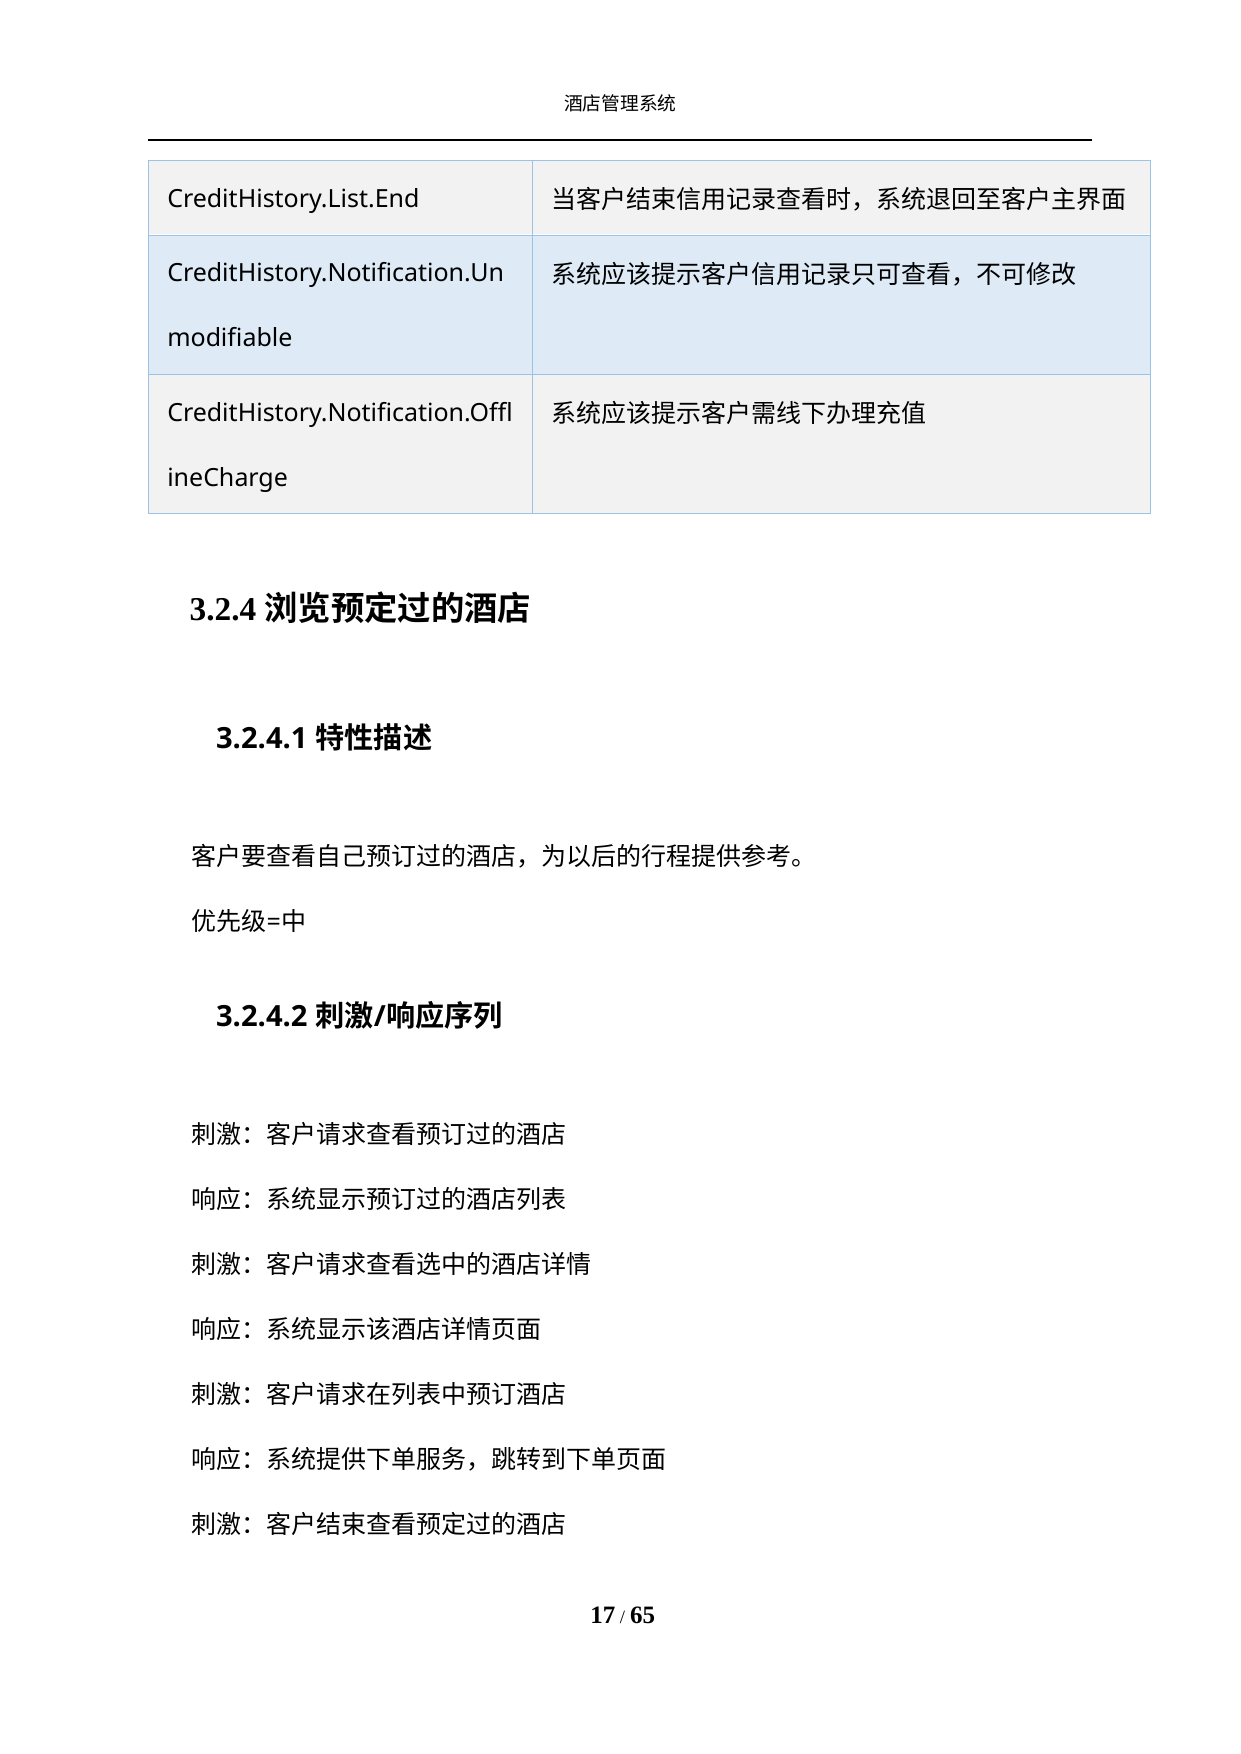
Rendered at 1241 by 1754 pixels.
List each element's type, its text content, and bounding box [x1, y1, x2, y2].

table_cell CreditHistory.Notification.Unmodifiable [149, 236, 532, 374]
table_cell CreditHistory.List.End [149, 161, 532, 234]
text 刺激：客户请求查看预订过的酒店 [148, 1100, 1092, 1165]
text 刺激：客户请求查看选中的酒店详情 [148, 1230, 1092, 1295]
text 优先级=中 [148, 887, 1092, 952]
subtitle 3.2.4 浏览预定过的酒店 [148, 574, 1092, 639]
text 响应：系统显示该酒店详情页面 [148, 1295, 1092, 1360]
table_cell 系统应该提示客户需线下办理充值 [533, 375, 1150, 513]
table_cell CreditHistory.Notification.OfflineCharge [149, 375, 532, 513]
text 客户要查看自己预订过的酒店，为以后的行程提供参考。 [148, 822, 1092, 887]
text 刺激：客户请求在列表中预订酒店 [148, 1360, 1092, 1425]
text 响应：系统提供下单服务，跳转到下单页面 [148, 1425, 1092, 1490]
text 响应：系统显示预订过的酒店列表 [148, 1165, 1092, 1230]
text 刺激：客户结束查看预定过的酒店 [148, 1490, 1092, 1555]
table_cell 当客户结束信用记录查看时，系统退回至客户主界面 [533, 161, 1150, 234]
table_cell 系统应该提示客户信用记录只可查看，不可修改 [533, 236, 1150, 374]
subtitle 3.2.4.2 刺激/响应序列 [148, 981, 1092, 1046]
subtitle 3.2.4.1 特性描述 [148, 703, 1092, 768]
